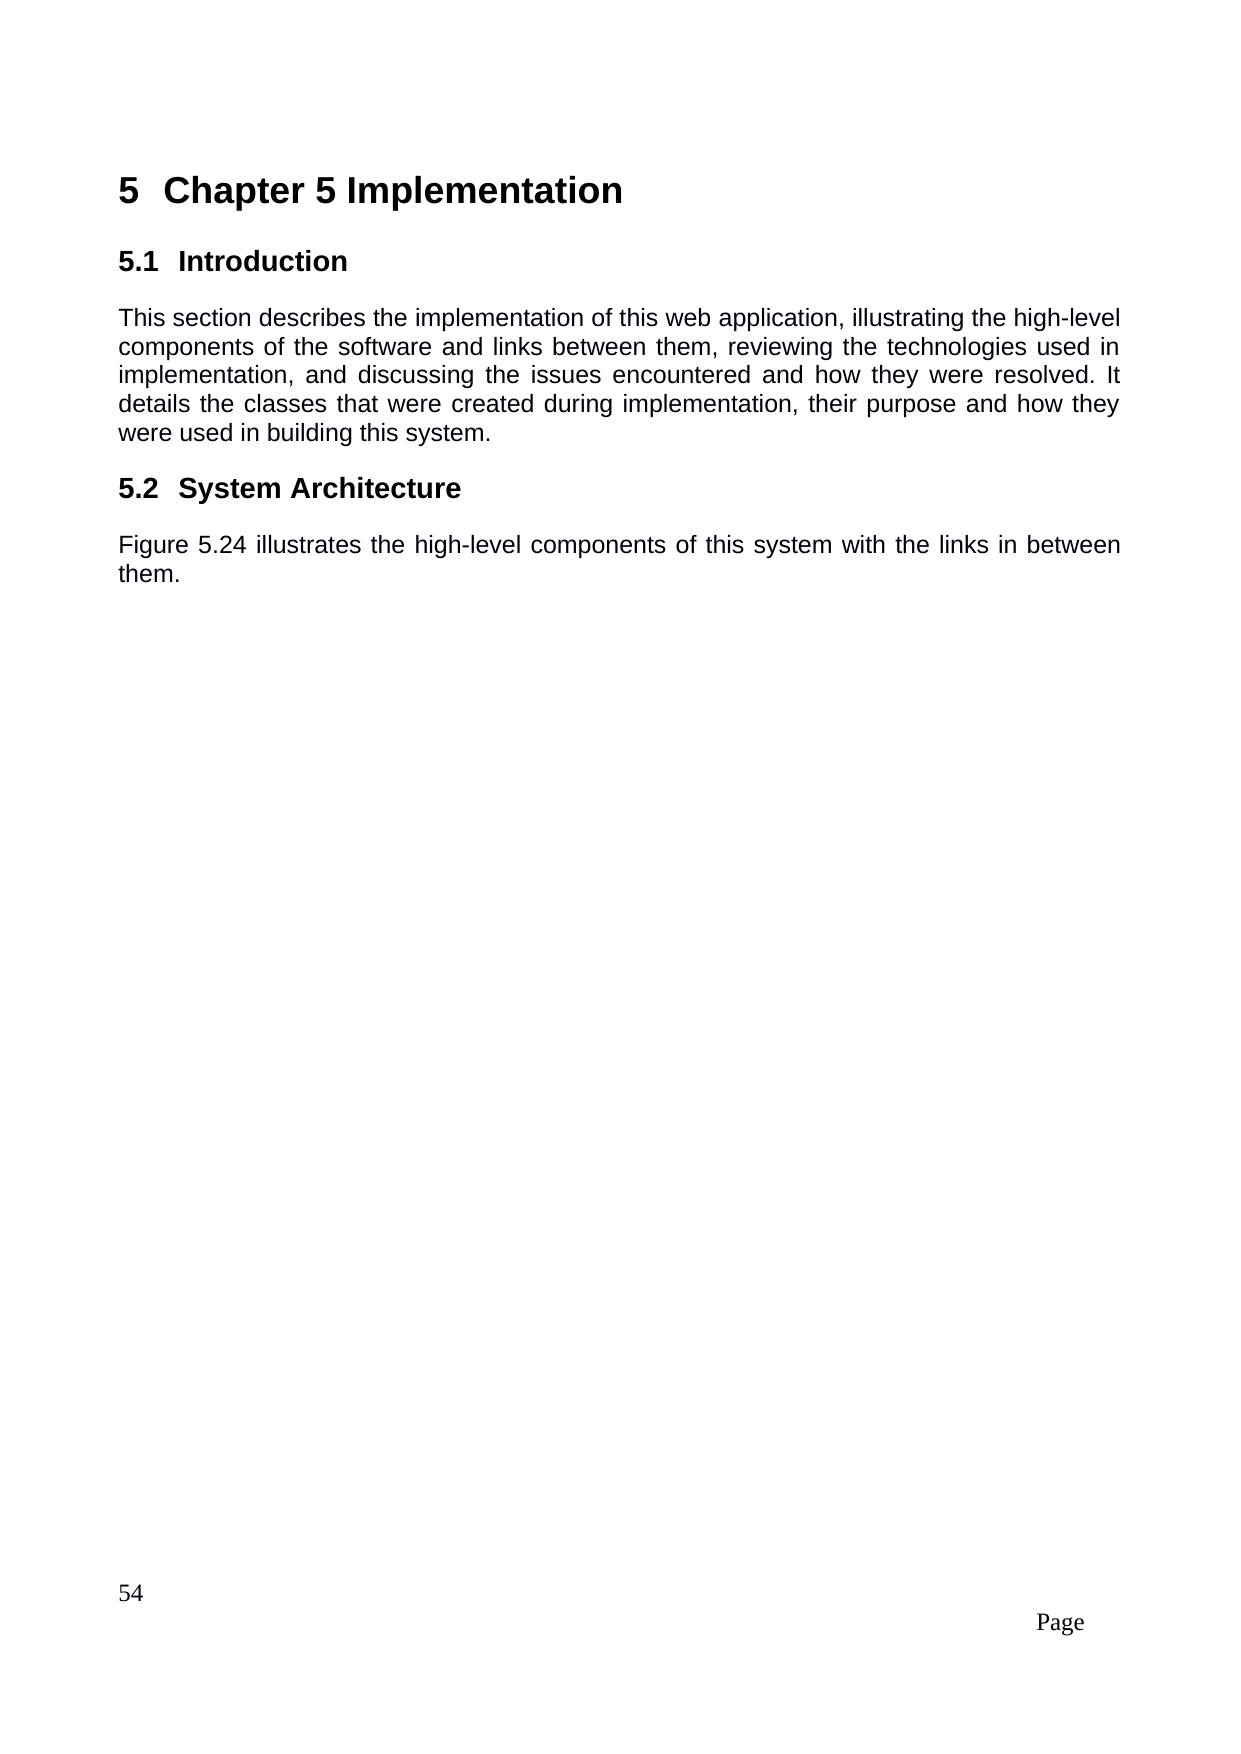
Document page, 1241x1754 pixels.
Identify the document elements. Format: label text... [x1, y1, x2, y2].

text This section describes the implementation of this web application, illustrating the high-level components of the software and links between them, reviewing the technologies used in implementation, and discussing the issues encountered and how they were resolved. It details the classes that were created during implementation, their purpose and how they were used in building this system. [118, 303, 1122, 446]
subtitle Introduction [118, 244, 1122, 278]
subtitle Chapter 5 Implementation [118, 168, 1122, 211]
subtitle System Architecture [118, 471, 1122, 505]
